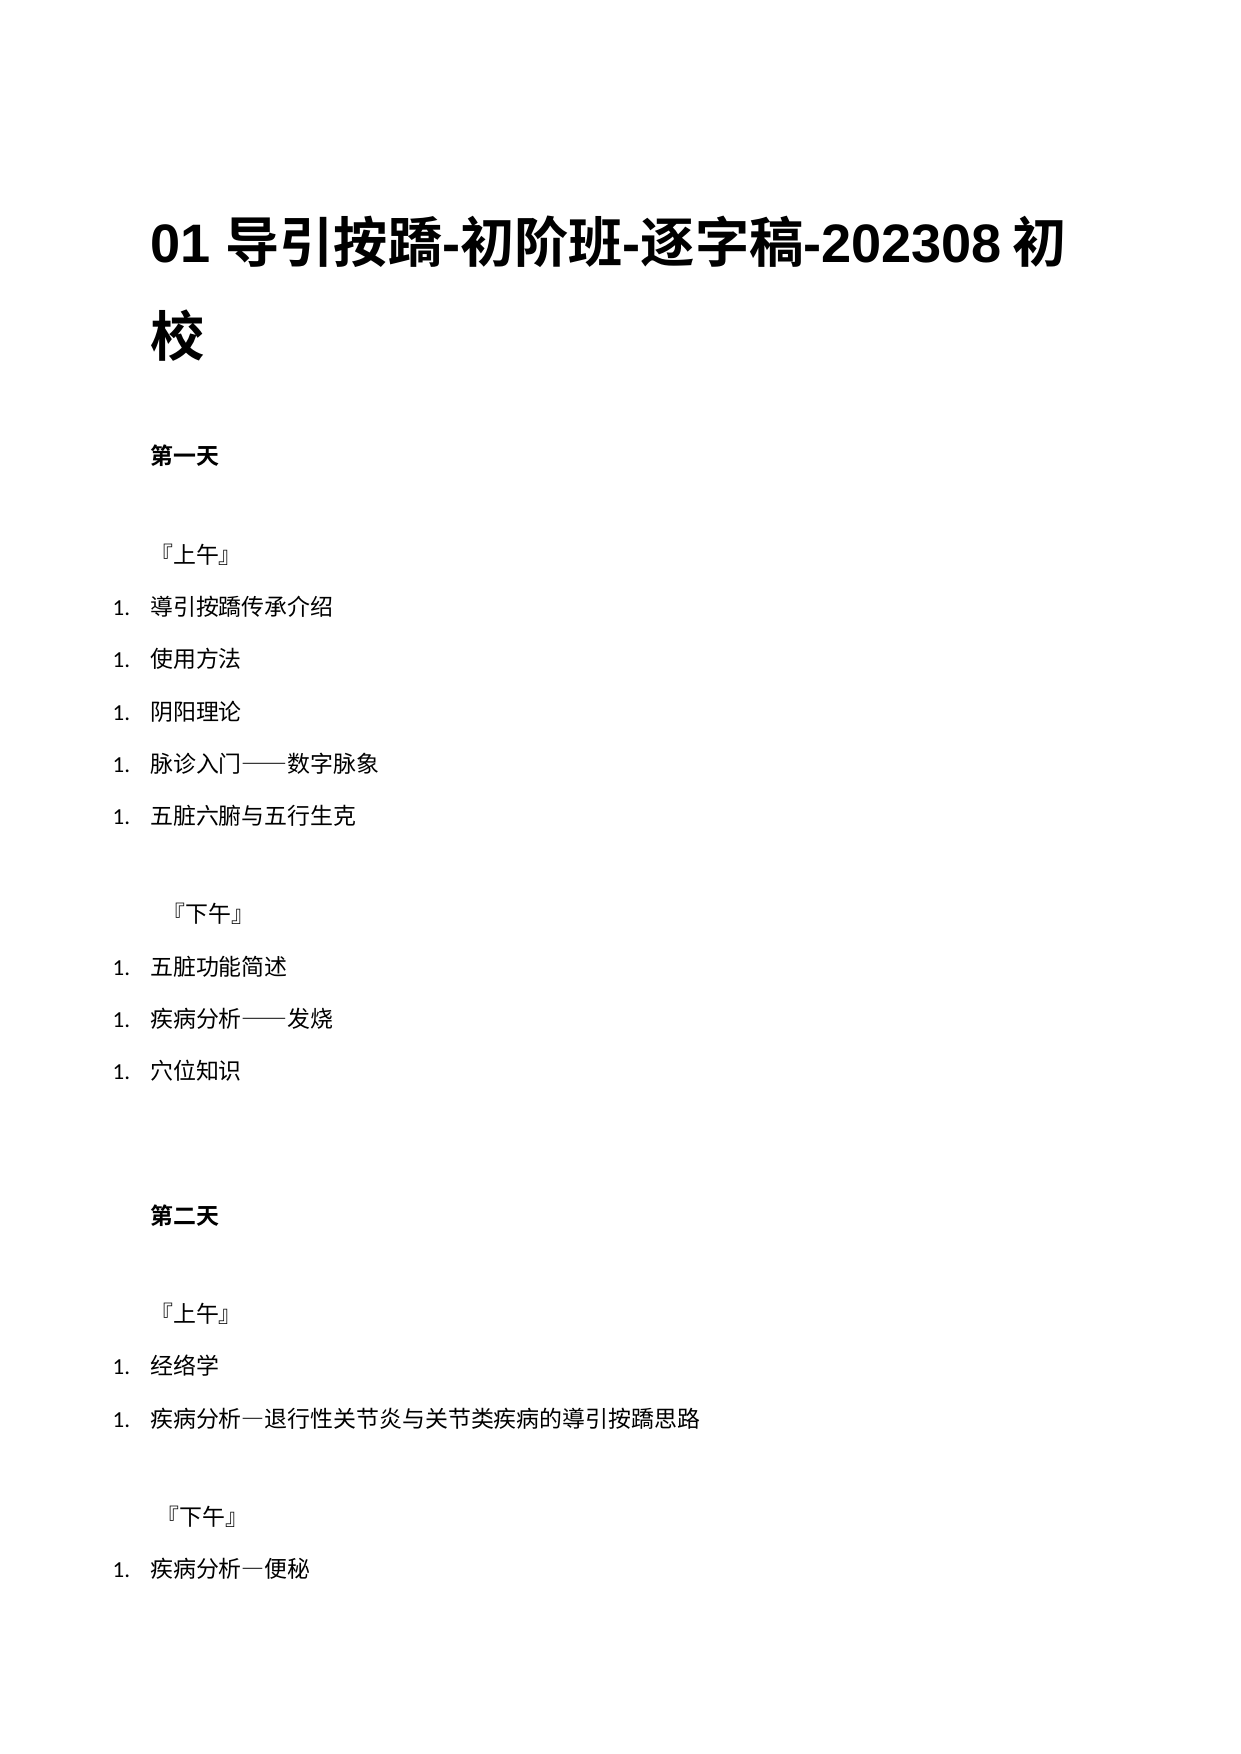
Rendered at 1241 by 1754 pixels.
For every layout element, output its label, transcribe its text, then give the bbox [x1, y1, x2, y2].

list 疾病分析—便秘 [112, 1551, 1090, 1584]
list 疾病分析——发烧 [112, 1001, 1090, 1034]
text 『下午』 [150, 896, 1090, 929]
list 五脏功能简述 [112, 948, 1090, 982]
list 五脏六腑与五行生克 [112, 798, 1090, 831]
text 第一天 [150, 438, 1090, 471]
list 穴位知识 [112, 1053, 1090, 1086]
list 脉诊入门——数字脉象 [112, 746, 1090, 779]
list 经络学 [112, 1348, 1090, 1381]
list 導引按蹻传承介绍 [112, 589, 1090, 622]
list 使用方法 [112, 641, 1090, 674]
text 第二天 [150, 1197, 1090, 1231]
list 阴阳理论 [112, 693, 1090, 727]
text 『上午』 [150, 1296, 1090, 1329]
text 『上午』 [150, 536, 1090, 570]
text 01 导引按蹻-初阶班-逐字稿-202308初校 [150, 200, 1090, 372]
text 『下午』 [150, 1499, 1090, 1532]
list 疾病分析—退行性关节炎与关节类疾病的導引按蹻思路 [112, 1400, 1090, 1434]
